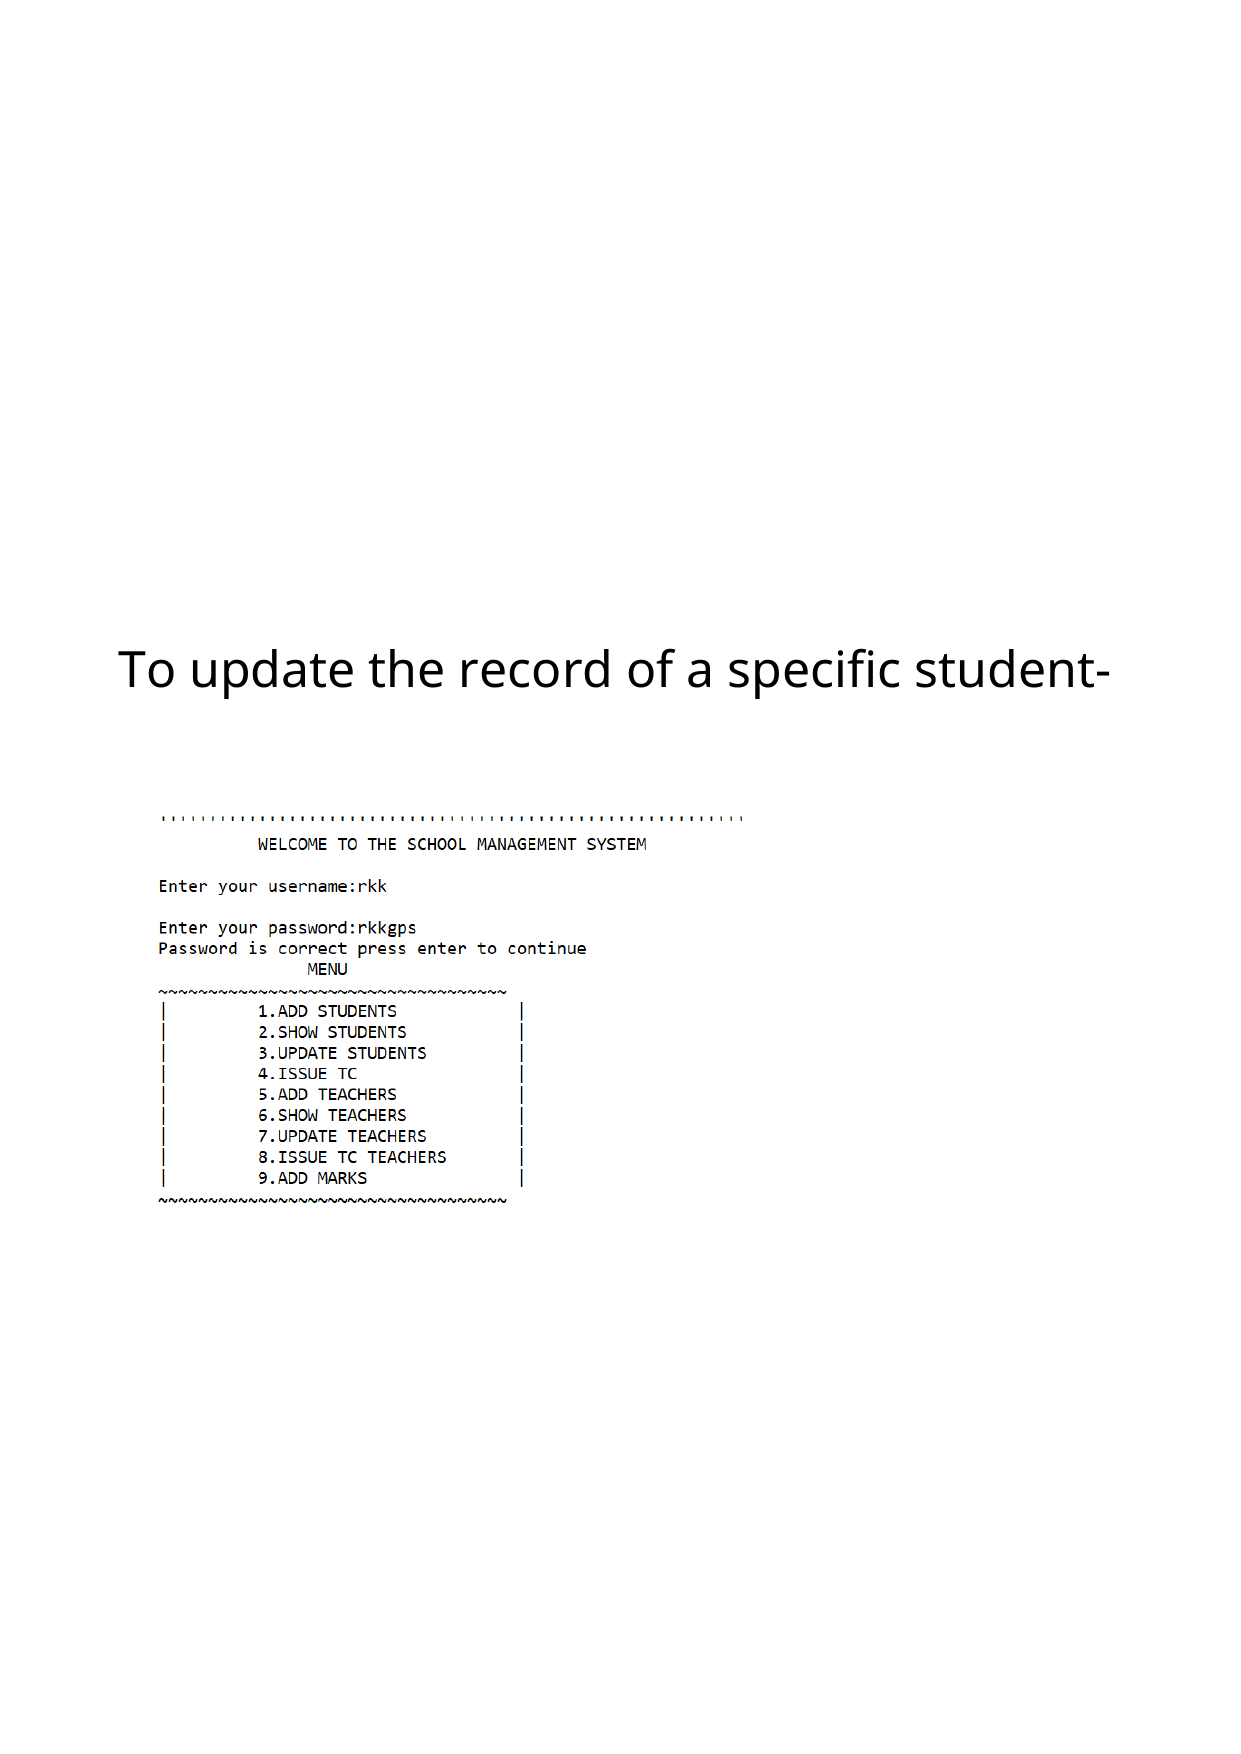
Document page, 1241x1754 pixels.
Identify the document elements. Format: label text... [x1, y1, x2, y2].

picture [155, 803, 755, 1214]
text To update the record of a specific student- [118, 634, 1181, 702]
